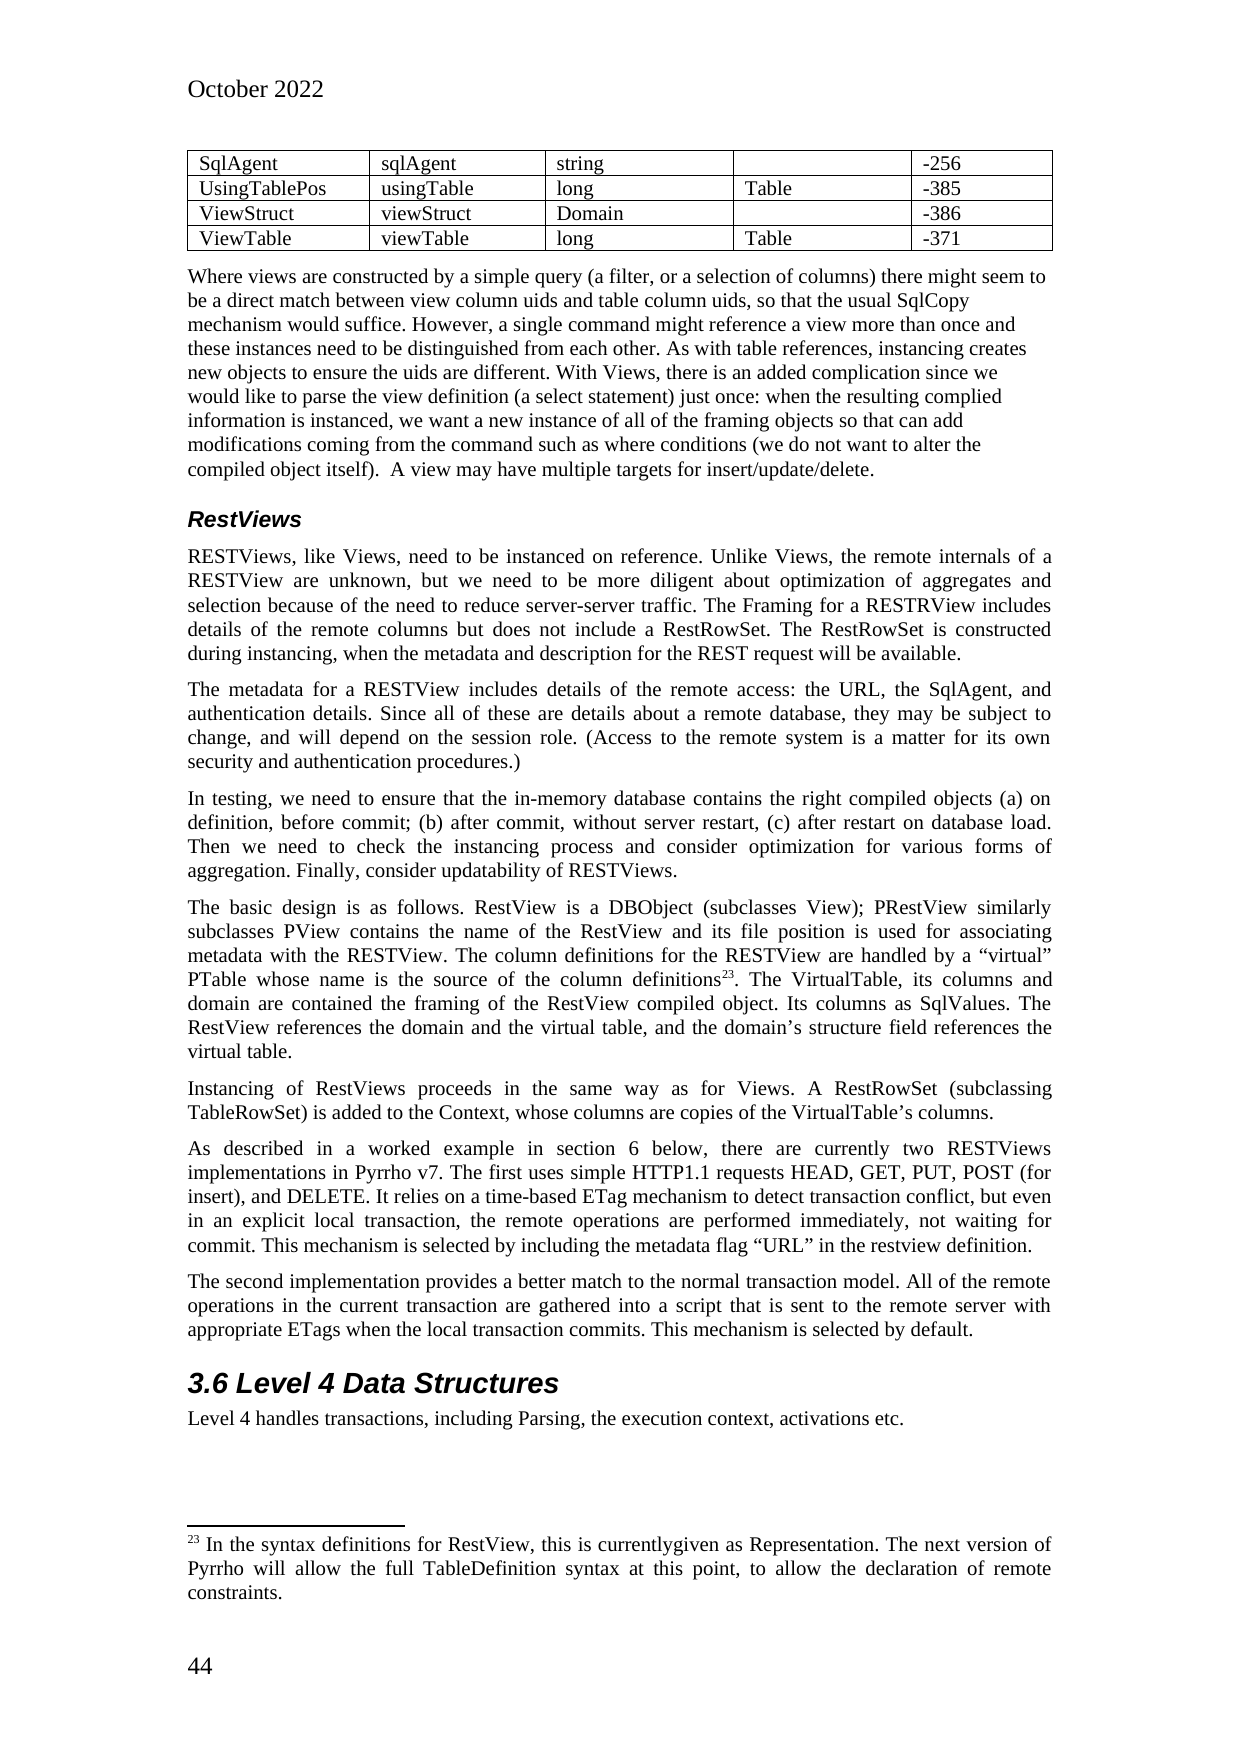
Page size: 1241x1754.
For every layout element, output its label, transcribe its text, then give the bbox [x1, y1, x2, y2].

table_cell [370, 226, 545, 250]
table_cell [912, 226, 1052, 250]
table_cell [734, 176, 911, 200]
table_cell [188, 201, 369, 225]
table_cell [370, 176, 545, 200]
text The metadata for a RESTView includes details of the remote access: the URL, the SqlAgent, and authentication details. Since all of these are details about a remote database, they may be subject to change, and will depend on the session role. (Access to the remote system is a matter for its own security and authentication procedures.) [187, 677, 1053, 773]
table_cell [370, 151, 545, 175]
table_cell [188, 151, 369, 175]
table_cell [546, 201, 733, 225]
text Where views are constructed by a simple query (a filter, or a selection of columns) there might seem to be a direct match between view column uids and table column uids, so that the usual SqlCopy mechanism would suffice. However, a single command might reference a view more than once and these instances need to be distinguished from each other. As with table references, instancing creates new objects to ensure the uids are different. With Views, there is an added complication since we would like to parse the view definition (a select statement) just once: when the resulting complied information is instanced, we want a new instance of all of the framing objects so that can add modifications coming from the command such as where conditions (we do not want to alter the compiled object itself). A view may have multiple targets for insert/update/delete. [187, 264, 1053, 481]
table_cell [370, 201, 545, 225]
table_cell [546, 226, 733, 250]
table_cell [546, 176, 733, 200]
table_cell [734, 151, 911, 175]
text The second implementation provides a better match to the normal transaction model. All of the remote operations in the current transaction are gathered into a script that is sent to the remote server with appropriate ETags when the local transaction commits. This mechanism is selected by default. [187, 1269, 1053, 1341]
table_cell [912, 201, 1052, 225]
text Level 4 handles transactions, including Parsing, the execution context, activations etc. [187, 1406, 1053, 1430]
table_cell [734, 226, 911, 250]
text In testing, we need to ensure that the in-memory database contains the right compiled objects (a) on definition, before commit; (b) after commit, without server restart, (c) after restart on database load. Then we need to check the instancing process and consider optimization for various forms of aggregation. Finally, consider updatability of RESTViews. [187, 786, 1053, 882]
text RESTViews, like Views, need to be instanced on reference. Unlike Views, the remote internals of a RESTView are unknown, but we need to be more diligent about optimization of aggregates and selection because of the need to reduce server-server traffic. The Framing for a RESTRView includes details of the remote columns but does not include a RestRowSet. The RestRowSet is constructed during instancing, when the metadata and description for the REST request will be available. [187, 544, 1053, 665]
text The basic design is as follows. RestView is a DBObject (subclasses View); PRestView similarly subclasses PView contains the name of the RestView and its file position is used for associating metadata with the RESTView. The column definitions for the RESTView are handled by a “virtual” PTable whose name is the source of the column definitions. The VirtualTable, its columns and domain are contained the framing of the RestView compiled object. Its columns as SqlValues. The RestView references the domain and the virtual table, and the domain’s structure field references the virtual table. [187, 895, 1053, 1063]
subtitle 3.6 Level 4 Data Structures [187, 1366, 1053, 1400]
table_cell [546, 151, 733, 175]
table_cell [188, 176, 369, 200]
subtitle RestViews [187, 506, 1053, 532]
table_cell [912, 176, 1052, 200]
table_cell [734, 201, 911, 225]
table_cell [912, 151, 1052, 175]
text Instancing of RestViews proceeds in the same way as for Views. A RestRowSet (subclassing TableRowSet) is added to the Context, whose columns are copies of the VirtualTable’s columns. [187, 1076, 1053, 1124]
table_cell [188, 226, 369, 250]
text As described in a worked example in section 6 below, there are currently two RESTViews implementations in Pyrrho v7. The first uses simple HTTP1.1 requests HEAD, GET, PUT, POST (for insert), and DELETE. It relies on a time-based ETag mechanism to detect transaction conflict, but even in an explicit local transaction, the remote operations are performed immediately, not waiting for commit. This mechanism is selected by including the metadata flag “URL” in the restview definition. [187, 1136, 1053, 1257]
